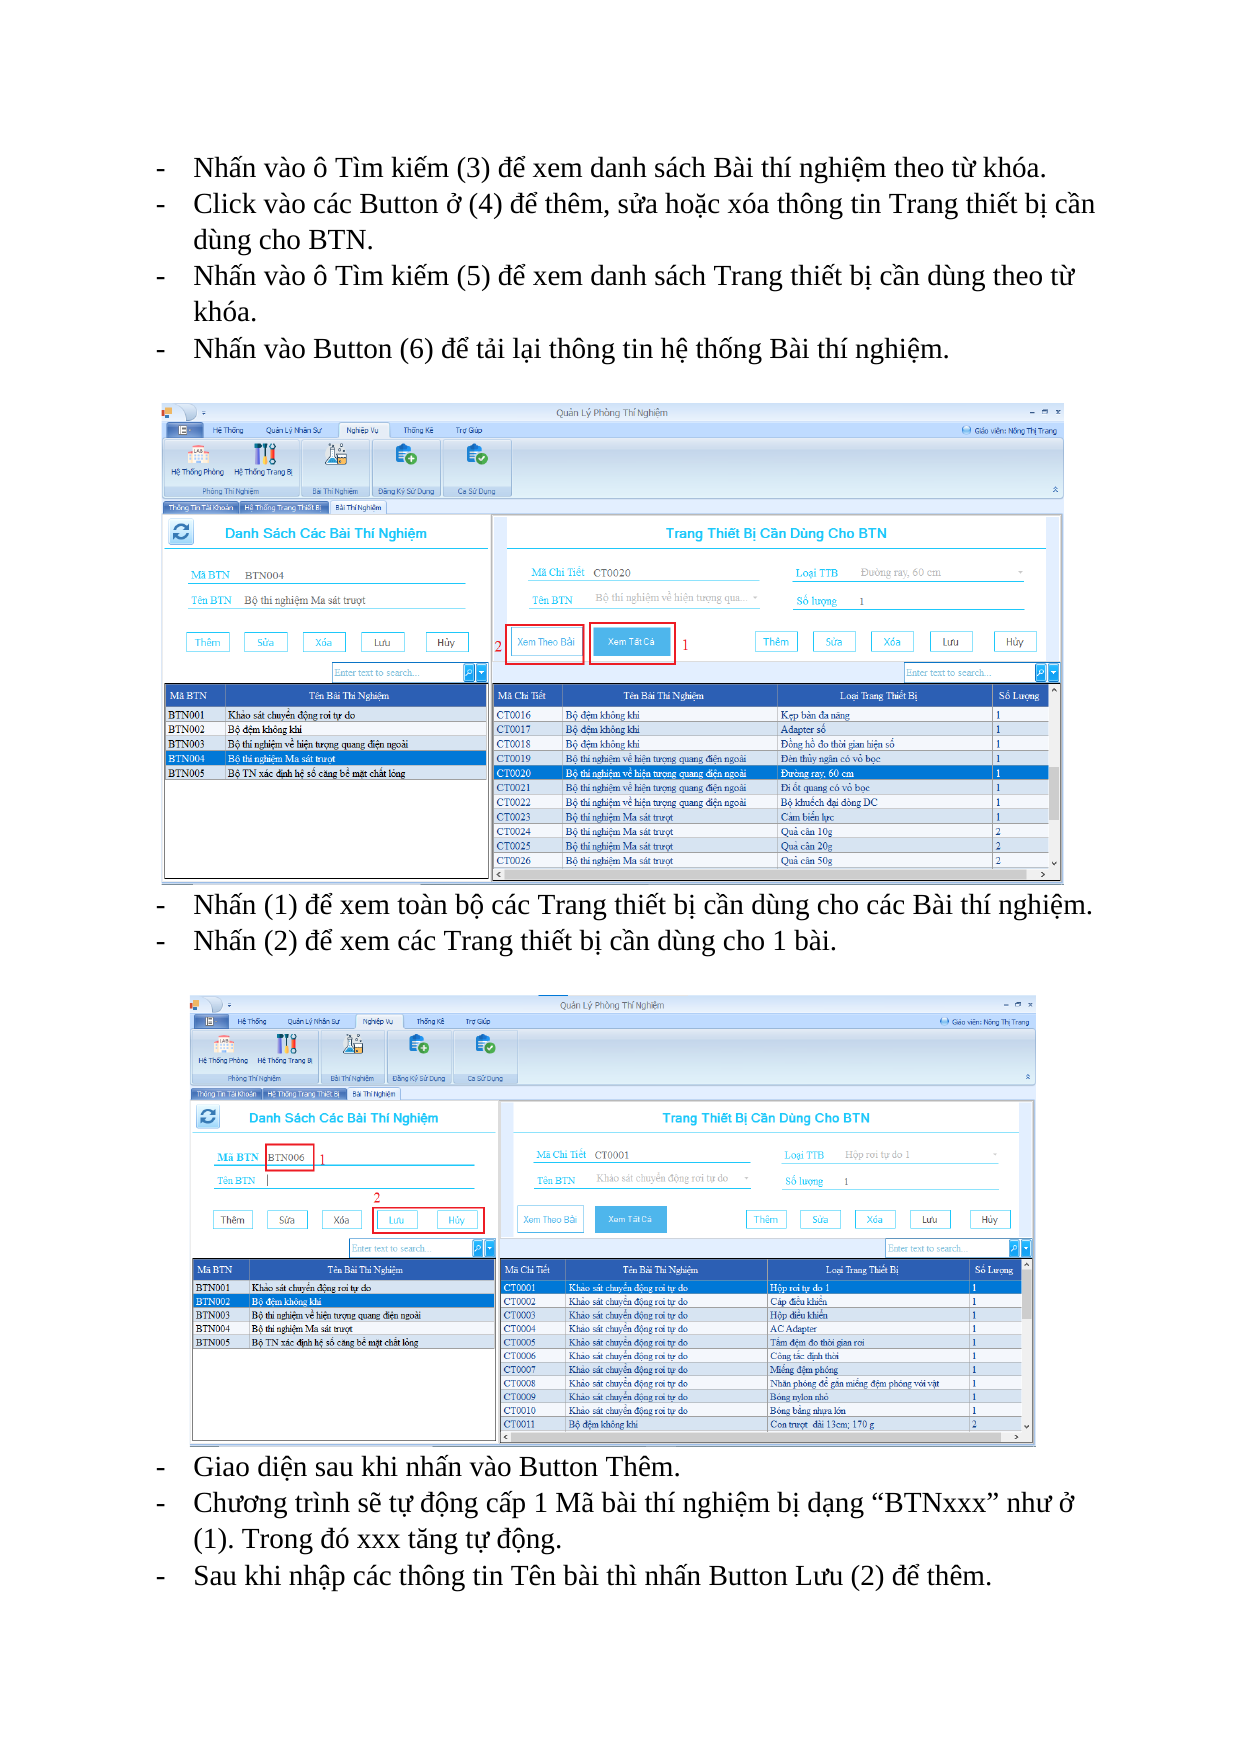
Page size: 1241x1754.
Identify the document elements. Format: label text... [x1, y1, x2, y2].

list Nhấn vào ô Tìm kiếm (3) để xem danh sách Bài thí nghiệm theo từ khóa. [156, 150, 1107, 183]
list Chương trình sẽ tự động cấp 1 Mã bài thí nghiệm bị dạng “BTNxxx” như ở (1). Trong đó xxx tăng tự động. [156, 1485, 1107, 1555]
list Nhấn (2) để xem các Trang thiết bị cần dùng cho 1 bài. [156, 923, 1107, 957]
picture [189, 995, 1036, 1447]
list Click vào các Button ở (4) để thêm, sửa hoặc xóa thông tin Trang thiết bị cần dùng cho BTN. [156, 186, 1107, 256]
picture [161, 403, 1064, 885]
list Nhấn vào Button (6) để tải lại thông tin hệ thống Bài thí nghiệm. [156, 331, 1107, 364]
list Giao diện sau khi nhấn vào Button Thêm. [156, 1449, 1107, 1483]
list Nhấn (1) để xem toàn bộ các Trang thiết bị cần dùng cho các Bài thí nghiệm. [156, 887, 1107, 920]
list Nhấn vào ô Tìm kiếm (5) để xem danh sách Trang thiết bị cần dùng theo từ khóa. [156, 258, 1107, 328]
list Sau khi nhập các thông tin Tên bài thì nhấn Button Lưu (2) để thêm. [156, 1558, 1107, 1591]
